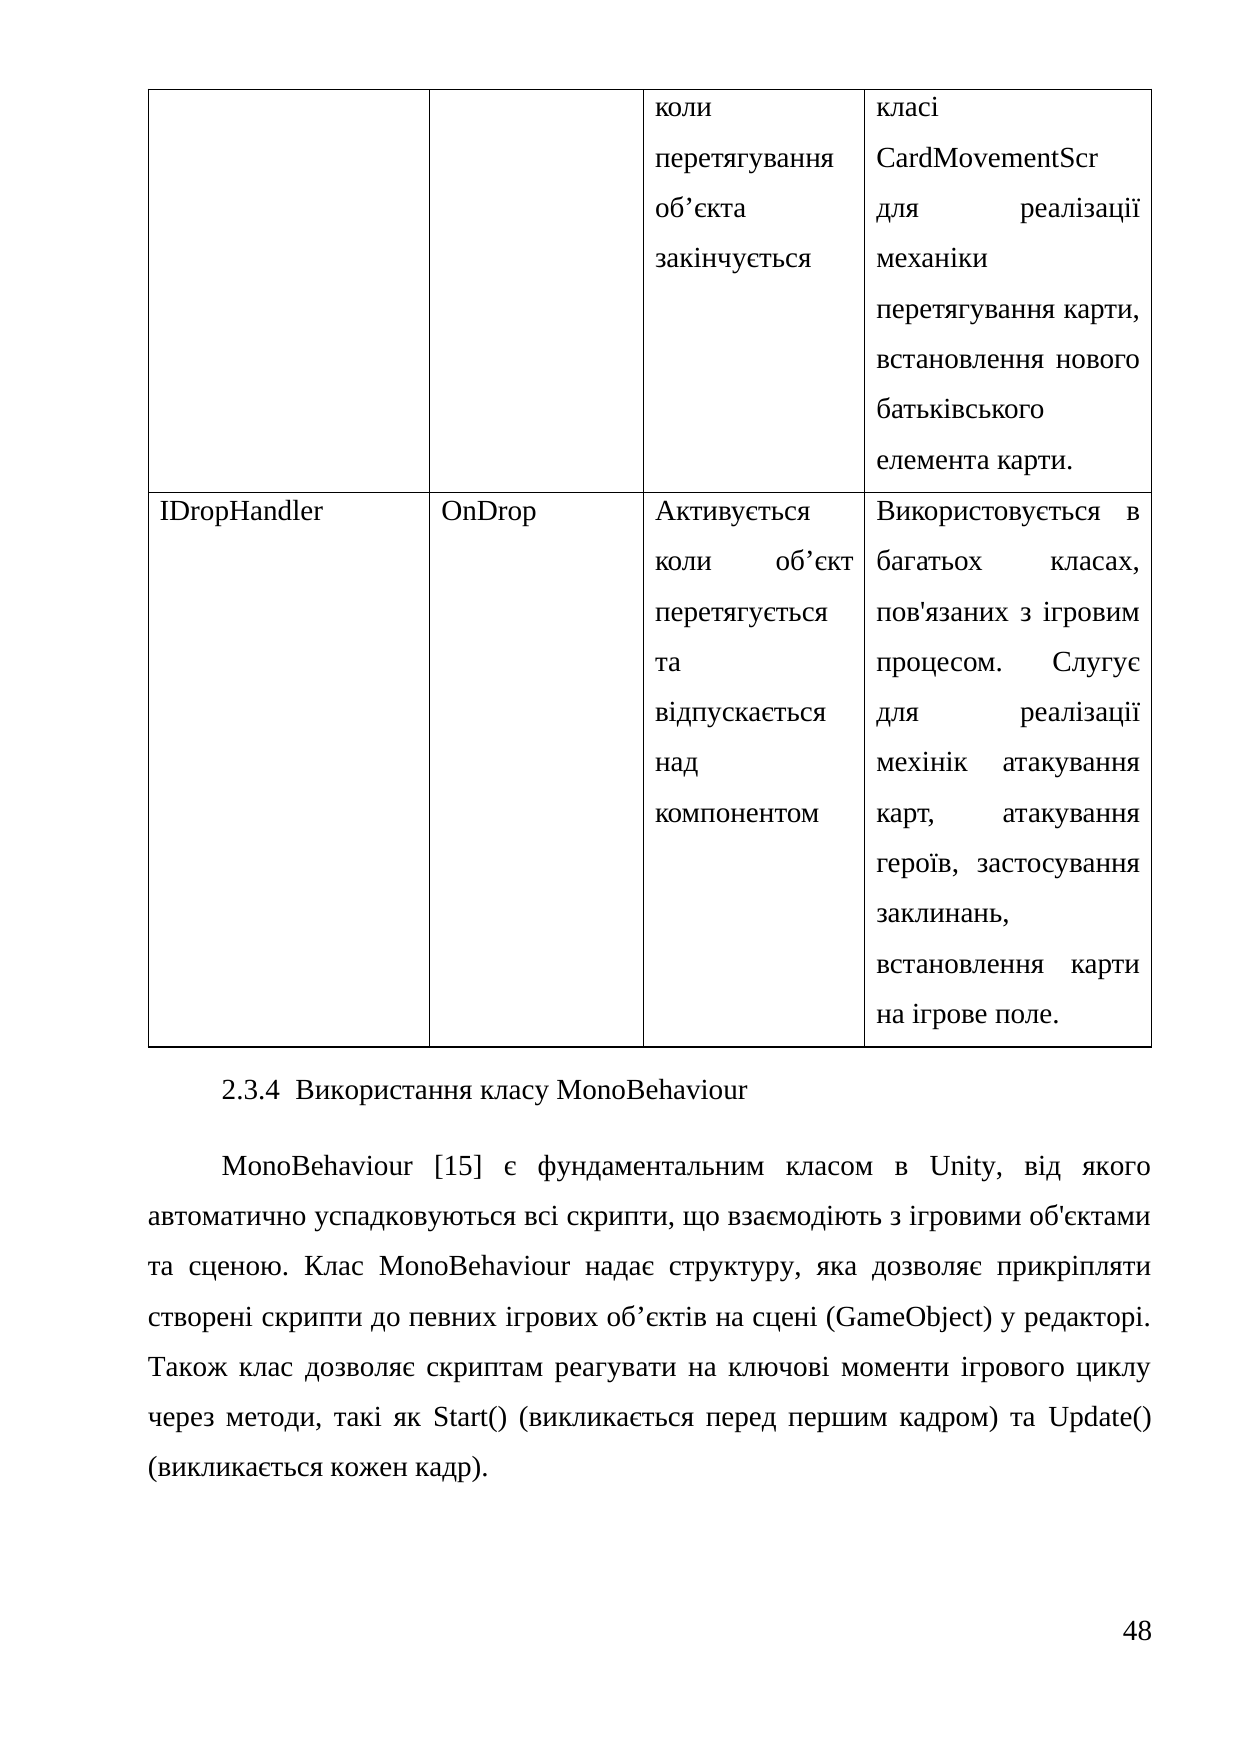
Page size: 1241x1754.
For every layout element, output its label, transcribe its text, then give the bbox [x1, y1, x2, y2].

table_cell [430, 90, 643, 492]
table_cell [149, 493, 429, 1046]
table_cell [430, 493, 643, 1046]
subtitle Використання класу MonoBehaviour [148, 1072, 1152, 1106]
text MonoBehaviour [15] є фундаментальним класом в Unity, від якого автоматично успадковуються всі скрипти, що взаємодіють з ігровими об'єктами та сценою. Клас MonoBehaviour надає структуру, яка дозволяє прикріпляти створені скрипти до певних ігрових об’єктів на сцені (GameObject) у редакторі. Також клас дозволяє скриптам реагувати на ключові моменти ігрового циклу через методи, такі як Start() (викликається перед першим кадром) та Update() (викликається кожен кадр). [148, 1148, 1152, 1483]
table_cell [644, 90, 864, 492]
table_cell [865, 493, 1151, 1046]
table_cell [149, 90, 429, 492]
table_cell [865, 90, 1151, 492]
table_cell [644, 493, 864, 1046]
